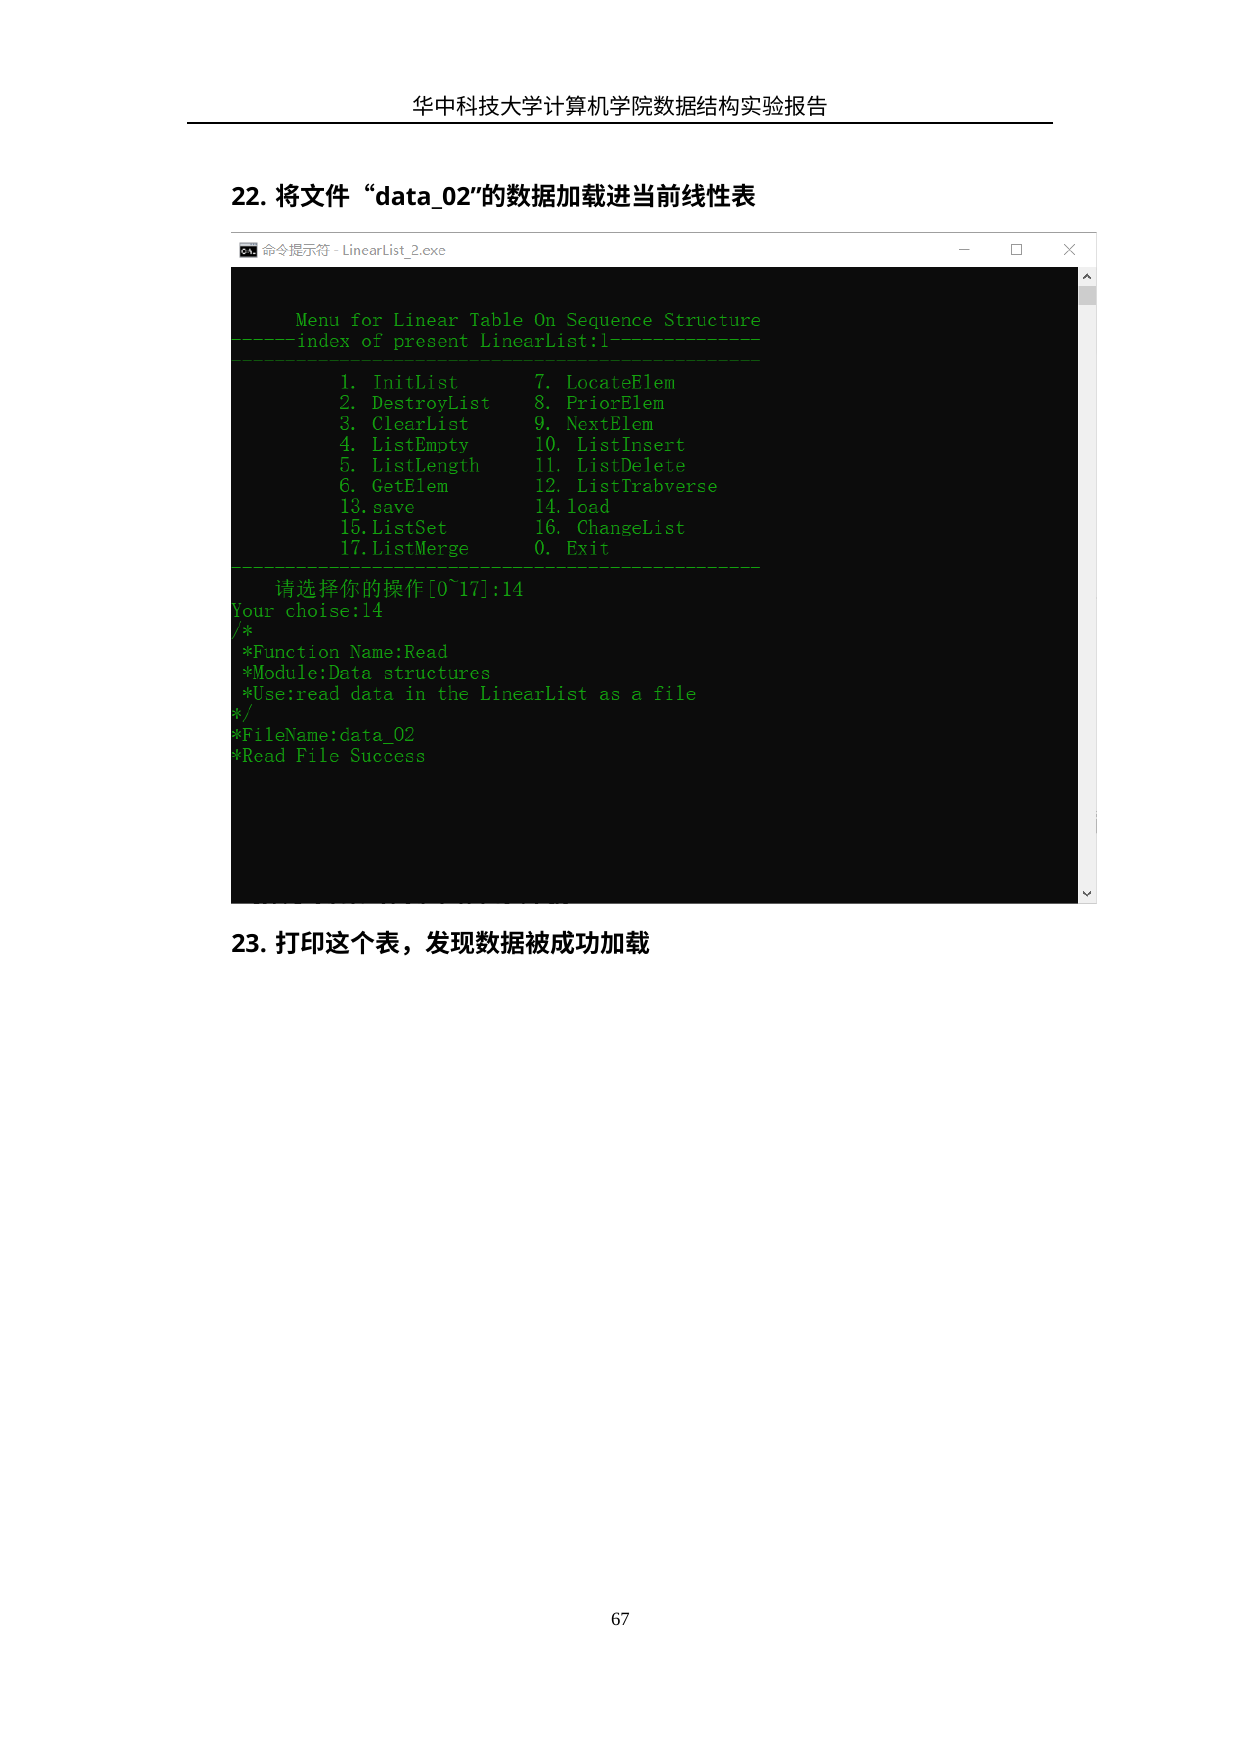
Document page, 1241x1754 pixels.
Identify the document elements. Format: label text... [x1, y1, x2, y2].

list 将文件“data_02”的数据加载进当前线性表 [187, 162, 1053, 227]
picture [231, 232, 1097, 904]
list 打印这个表，发现数据被成功加载 [187, 909, 1053, 974]
